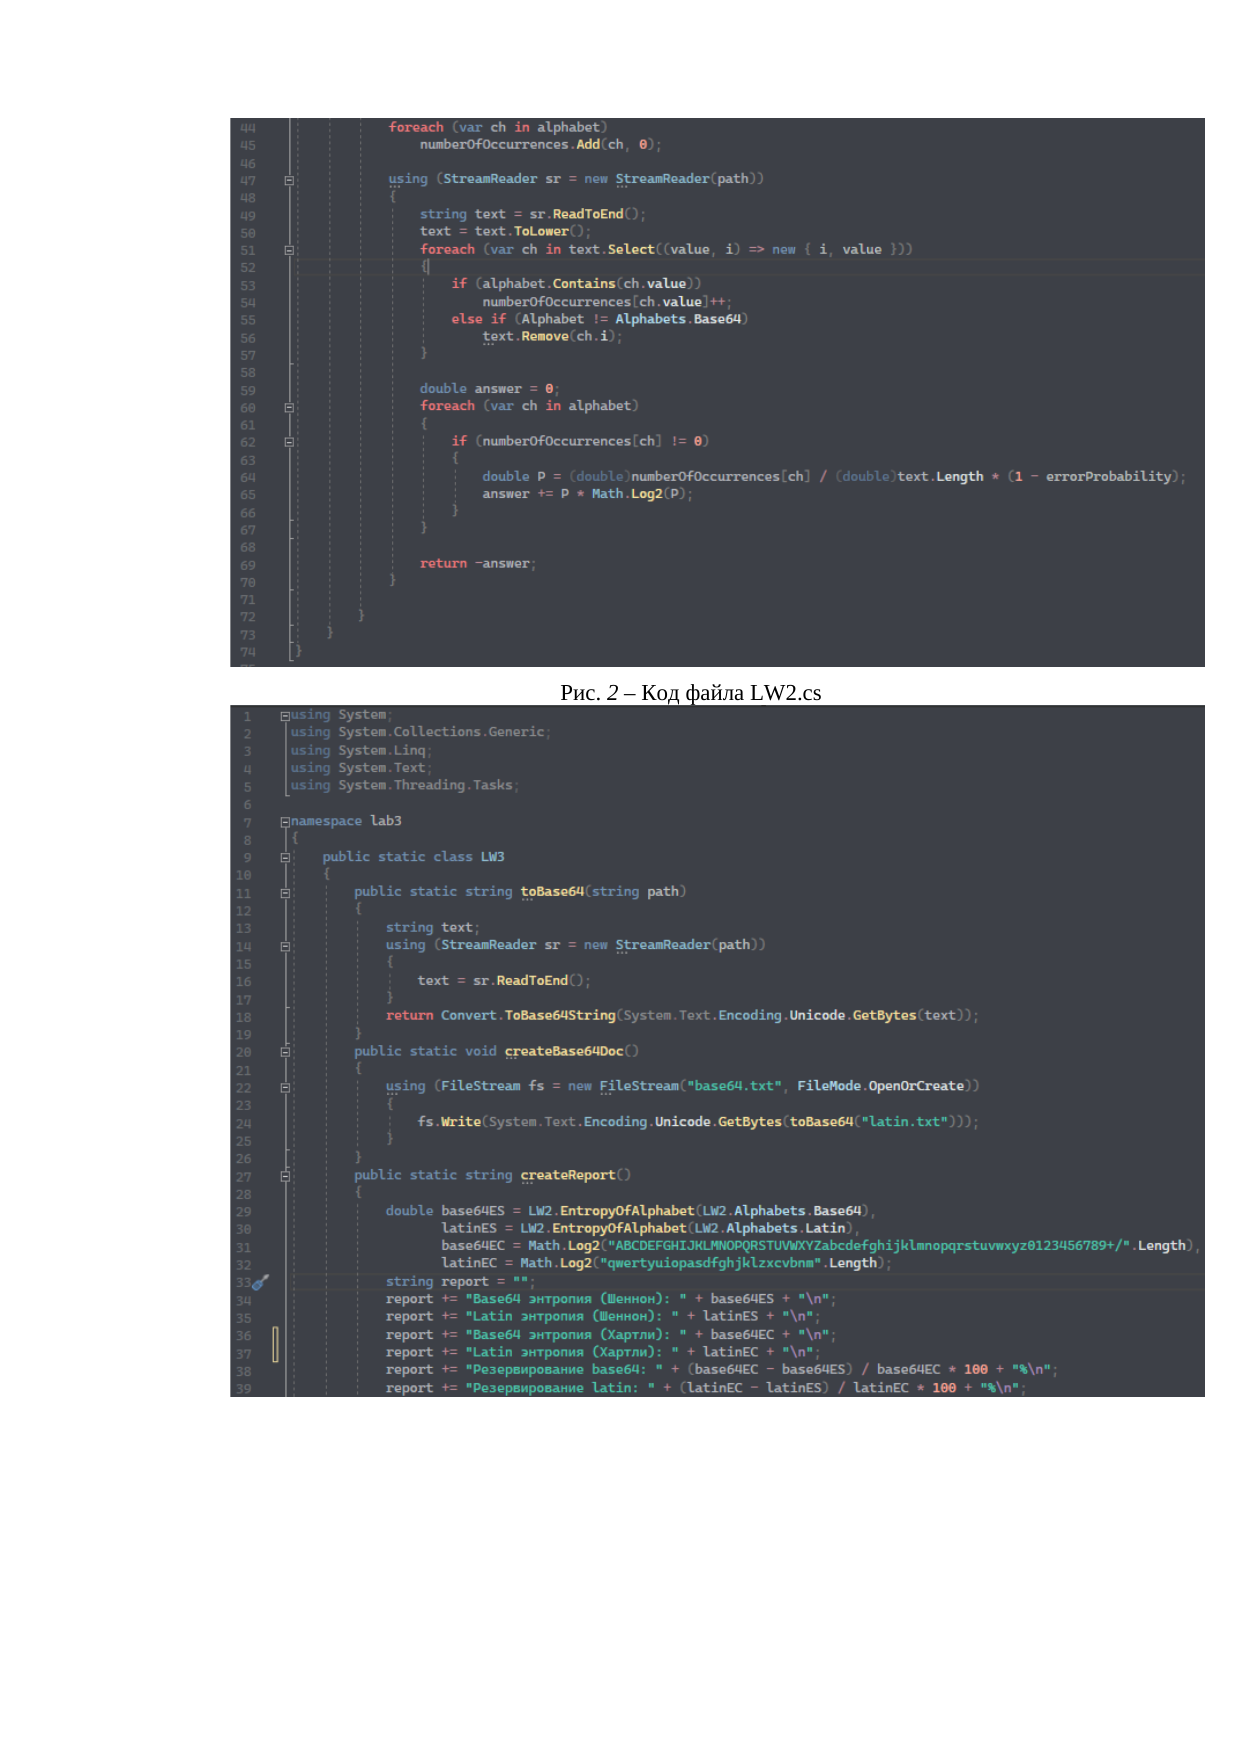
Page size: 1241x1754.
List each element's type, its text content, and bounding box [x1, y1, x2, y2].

picture [230, 705, 1205, 1397]
picture [230, 118, 1205, 667]
text Рис. 2 – Код файла LW2.cs [177, 679, 1152, 706]
